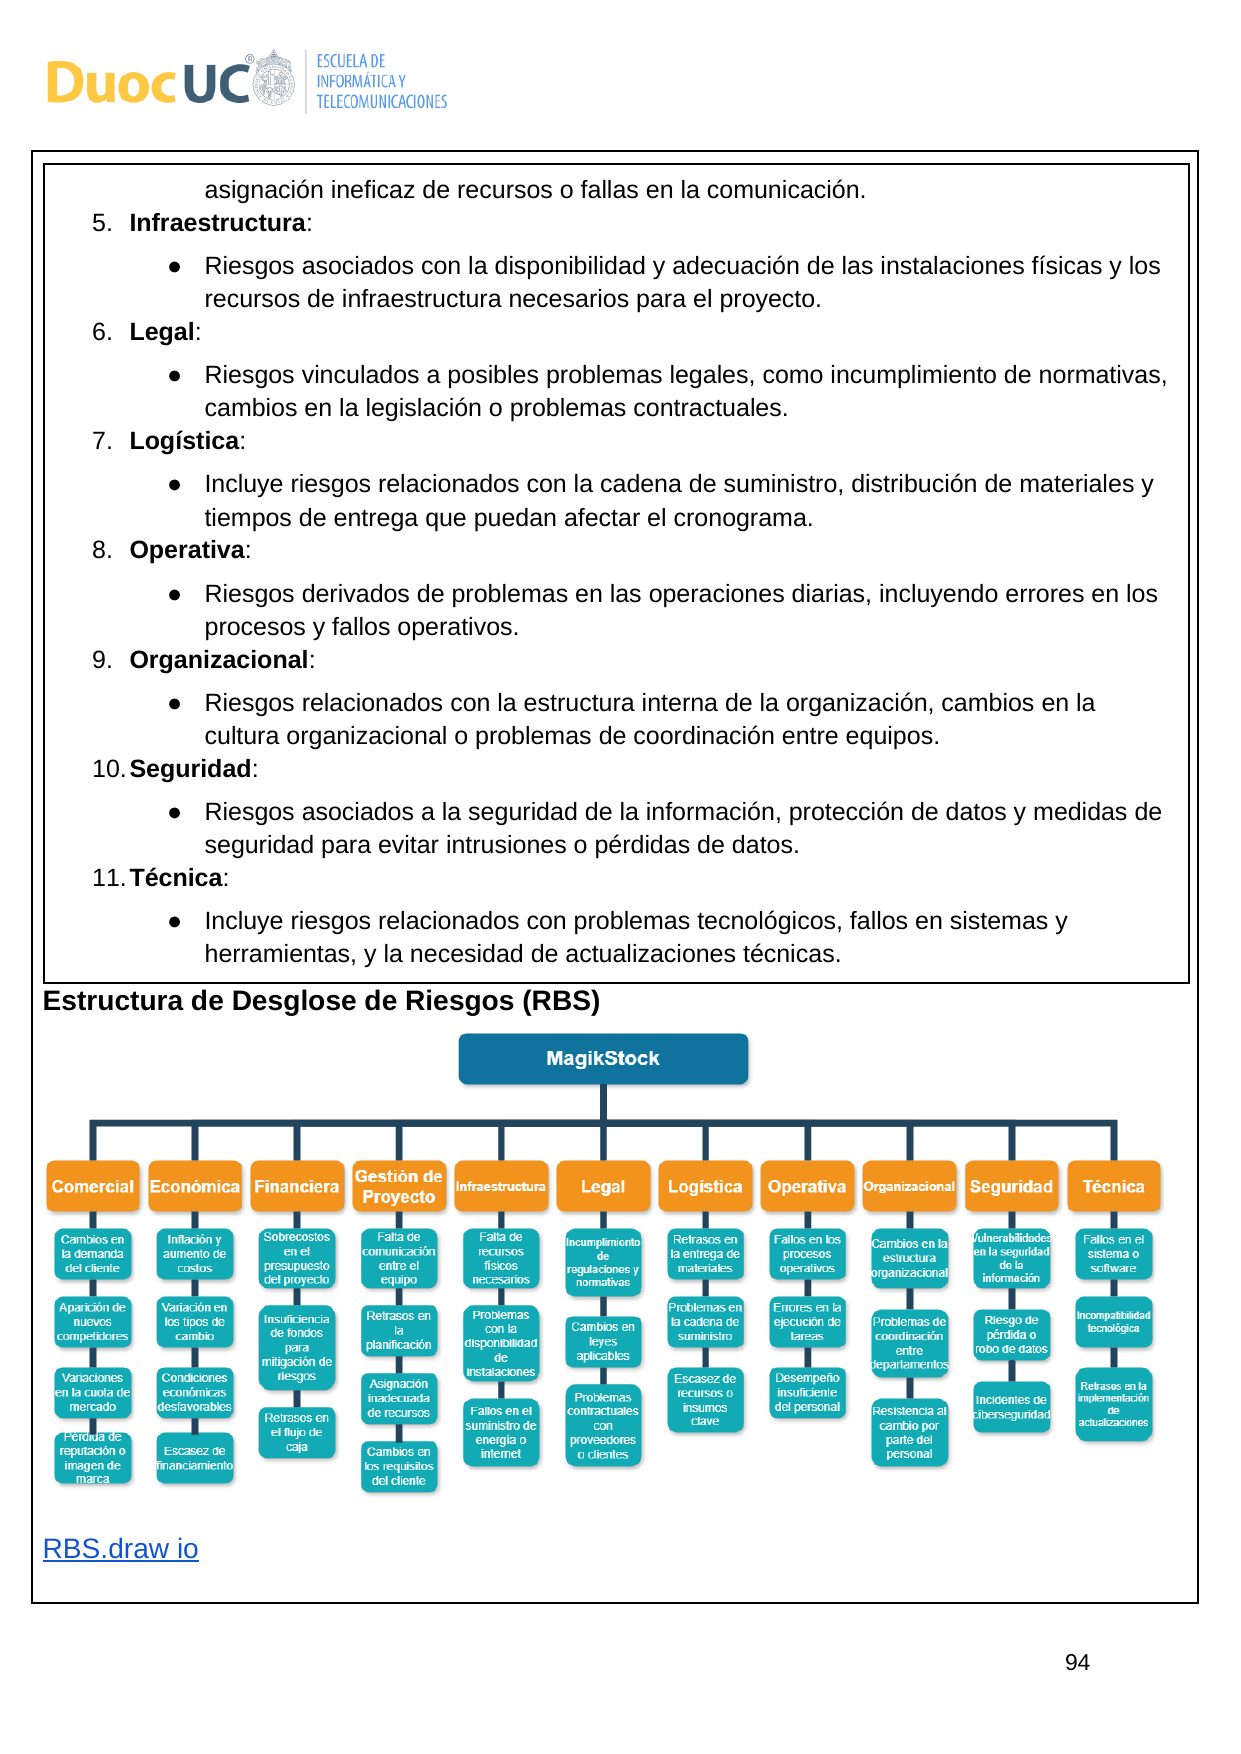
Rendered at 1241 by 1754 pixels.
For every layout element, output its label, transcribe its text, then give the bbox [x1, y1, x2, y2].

picture [42, 1029, 1164, 1498]
picture [28, 11, 460, 150]
